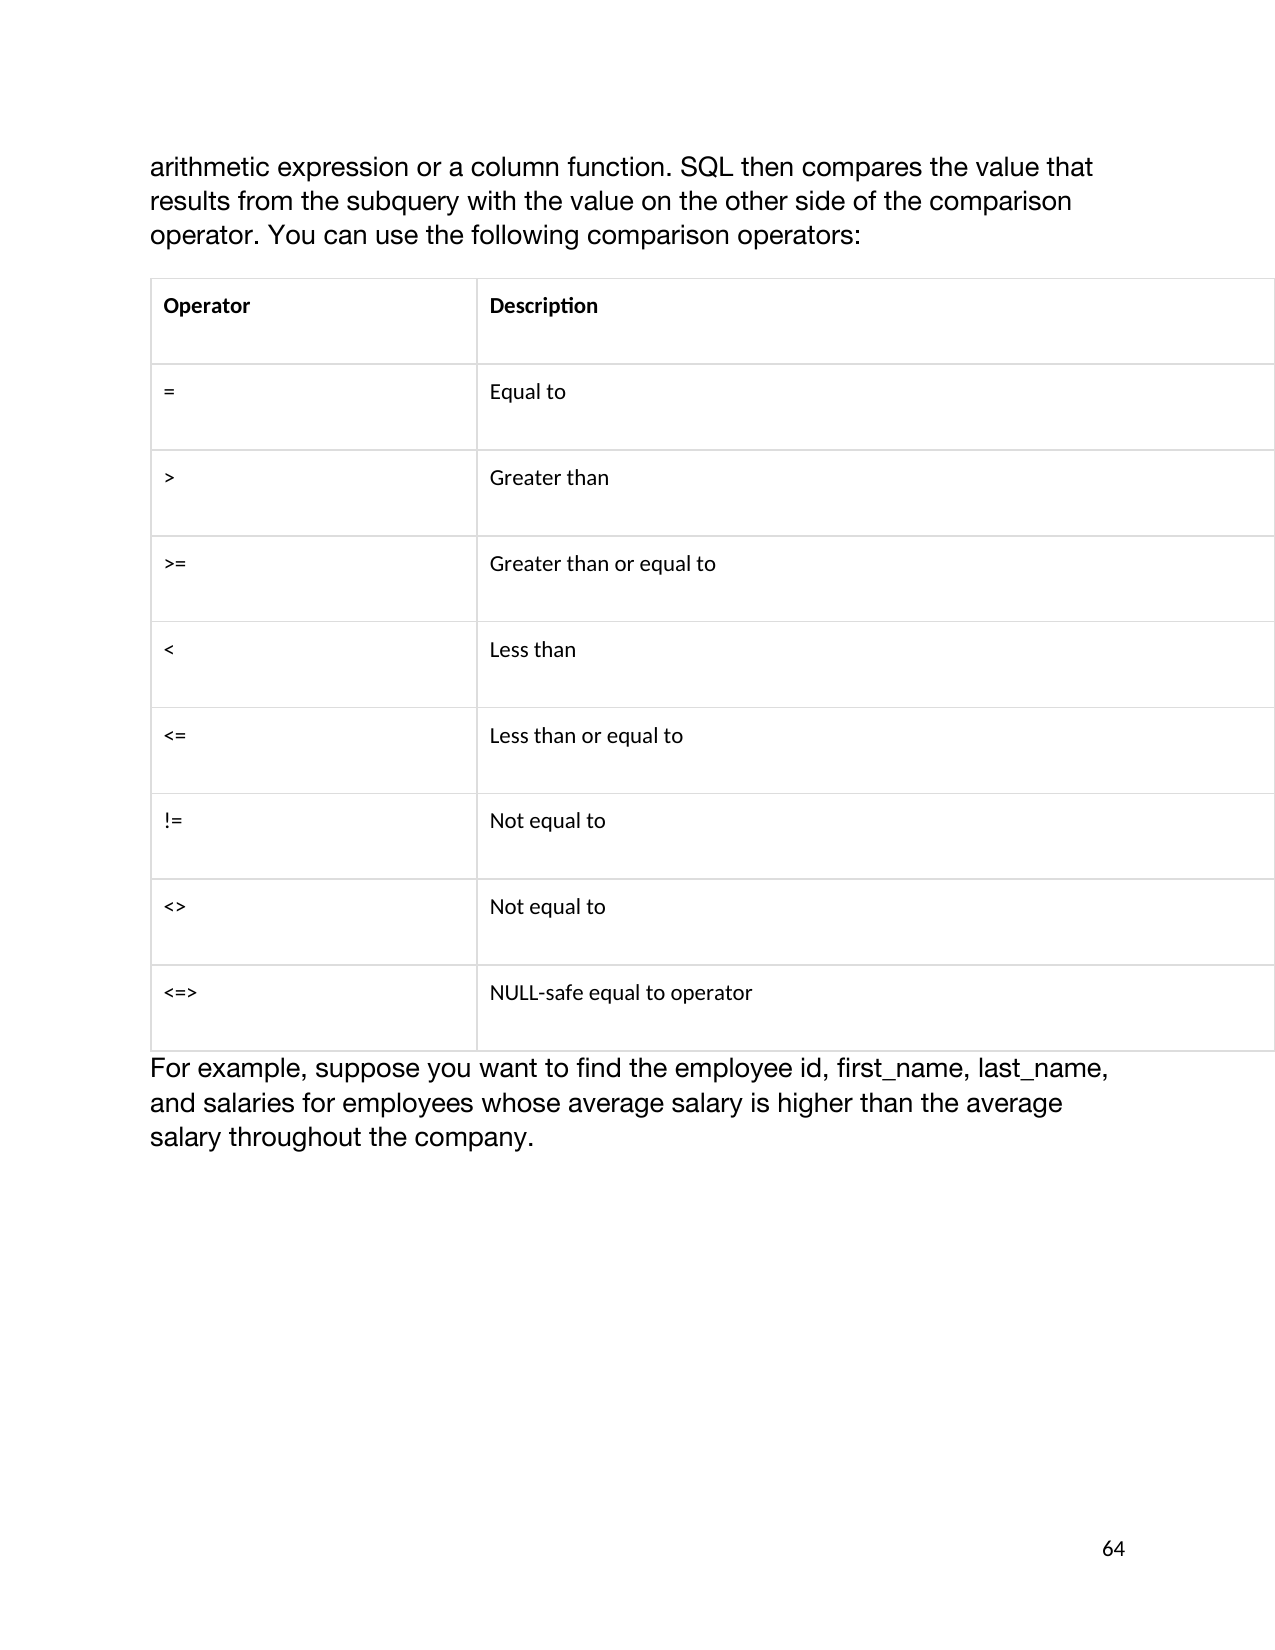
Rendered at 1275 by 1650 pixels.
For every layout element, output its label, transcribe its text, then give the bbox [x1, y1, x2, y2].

table_cell > [152, 451, 476, 535]
table_cell Greater than [478, 451, 1274, 535]
table_cell = [152, 365, 476, 449]
table_cell <> [152, 880, 476, 964]
table_header Description [478, 279, 1274, 363]
table_cell NULL-safe equal to operator [478, 966, 1274, 1050]
table_cell != [152, 794, 476, 878]
table_cell < [152, 622, 476, 707]
table_cell Not equal to [478, 794, 1274, 878]
table_cell <=> [152, 966, 476, 1050]
table_cell <= [152, 708, 476, 792]
table_cell Greater than or equal to [478, 537, 1274, 621]
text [150, 150, 1125, 252]
table_cell Equal to [478, 365, 1274, 449]
table_cell >= [152, 537, 476, 621]
table_cell Less than [478, 622, 1274, 707]
table_cell Not equal to [478, 880, 1274, 964]
table_header Operator [152, 279, 476, 363]
text For example, suppose you want to find the employee id, first_name, last_name, and salaries for employees whose average salary is higher than the average salary throughout the company. [150, 1052, 1125, 1154]
table_cell Less than or equal to [478, 708, 1274, 792]
